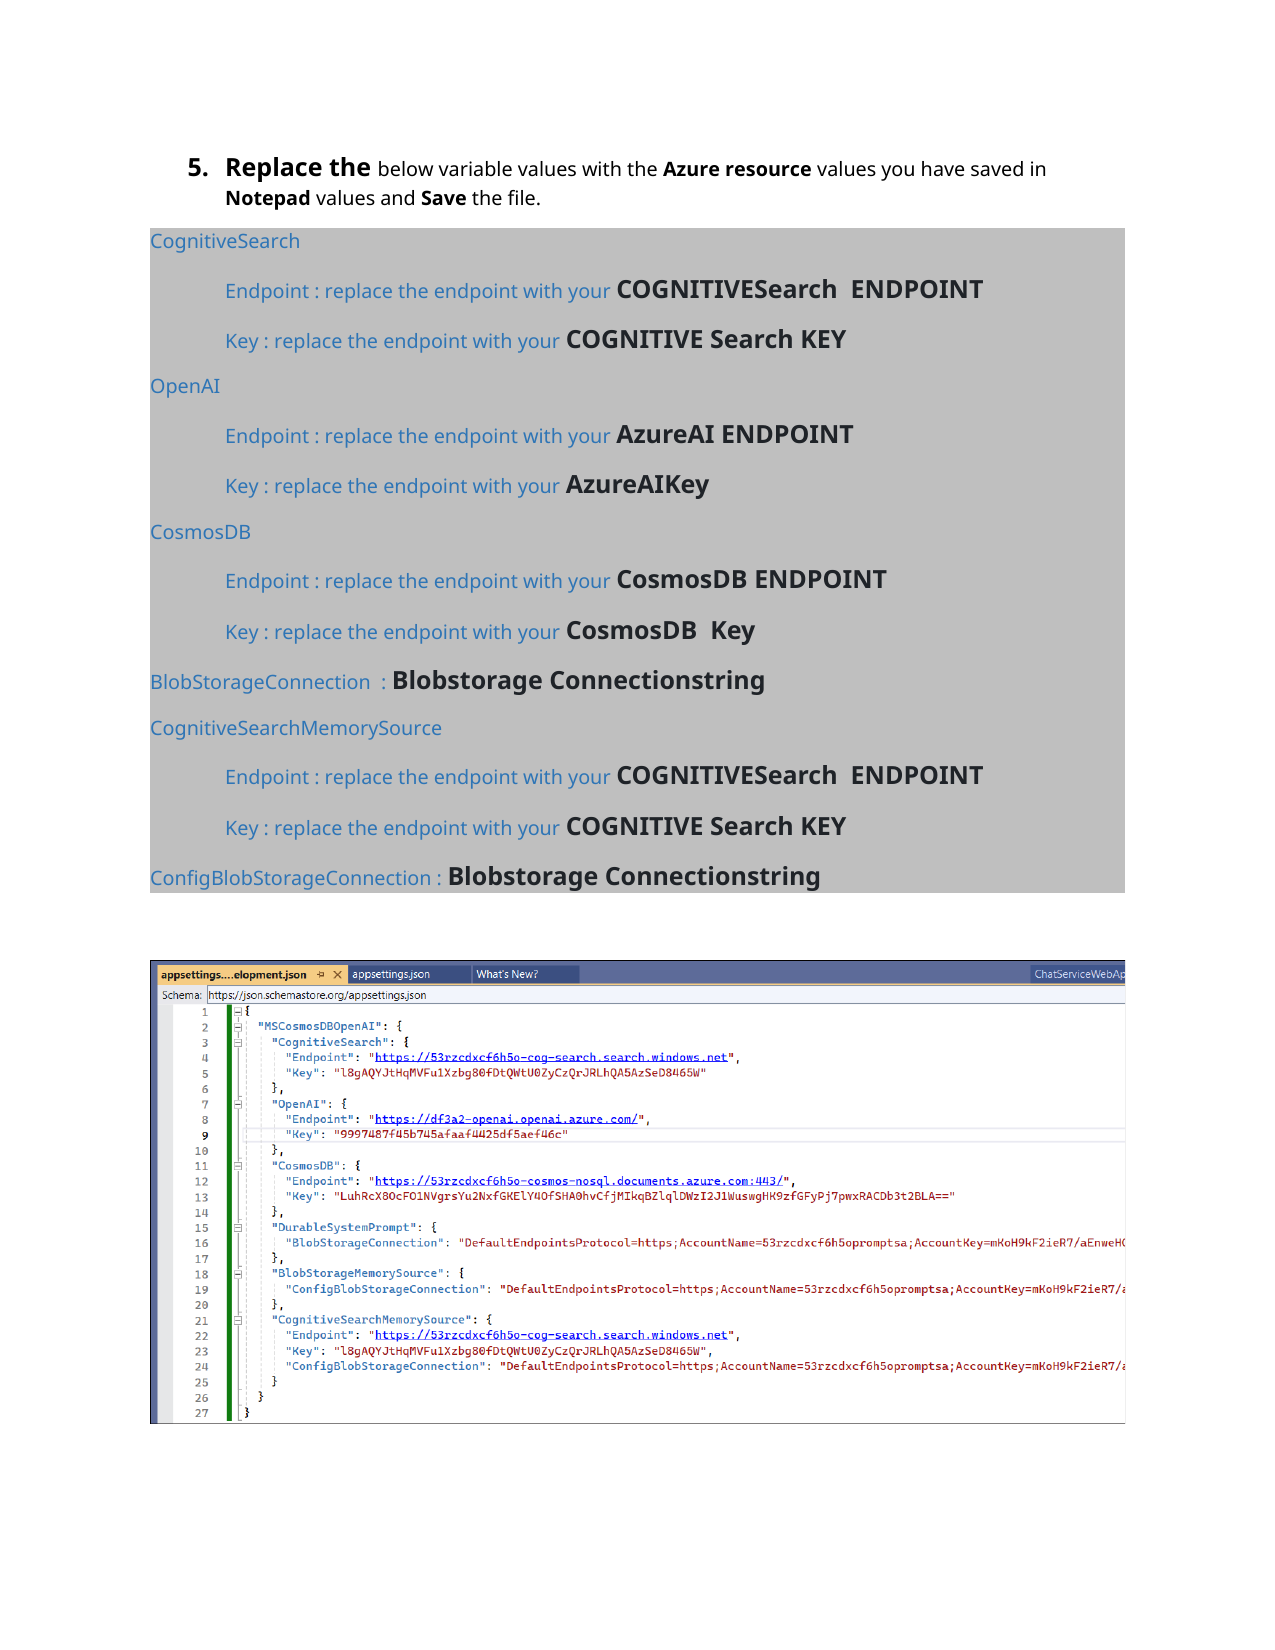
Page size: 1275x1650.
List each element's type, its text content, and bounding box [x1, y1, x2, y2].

text Key : replace the endpoint with your CosmosDB Key [150, 612, 1125, 646]
text OpenAI [150, 373, 1125, 400]
text ConfigBlobStorageConnection : Blobstorage Connectionstring [150, 859, 1125, 893]
text Key : replace the endpoint with your COGNITIVE Search KEY [150, 808, 1125, 842]
picture [150, 960, 1125, 1424]
text CognitiveSearchMemorySource [150, 714, 1125, 741]
text Endpoint : replace the endpoint with your CosmosDB ENDPOINT [150, 562, 1125, 596]
text BlobStorageConnection : Blobstorage Connectionstring [150, 663, 1125, 697]
text Endpoint : replace the endpoint with your COGNITIVESearch ENDPOINT [150, 271, 1125, 305]
text CosmosDB [150, 518, 1125, 545]
text Key : replace the endpoint with your AzureAIKey [150, 467, 1125, 501]
text CognitiveSearch [150, 228, 1125, 255]
text Endpoint : replace the endpoint with your COGNITIVESearch ENDPOINT [150, 757, 1125, 791]
text Endpoint : replace the endpoint with your AzureAI ENDPOINT [150, 416, 1125, 451]
text Key : replace the endpoint with your COGNITIVE Search KEY [150, 322, 1125, 356]
list Replace the below variable values with the Azure resource values you have saved in Notepad values and Save the file. [187, 150, 1125, 211]
